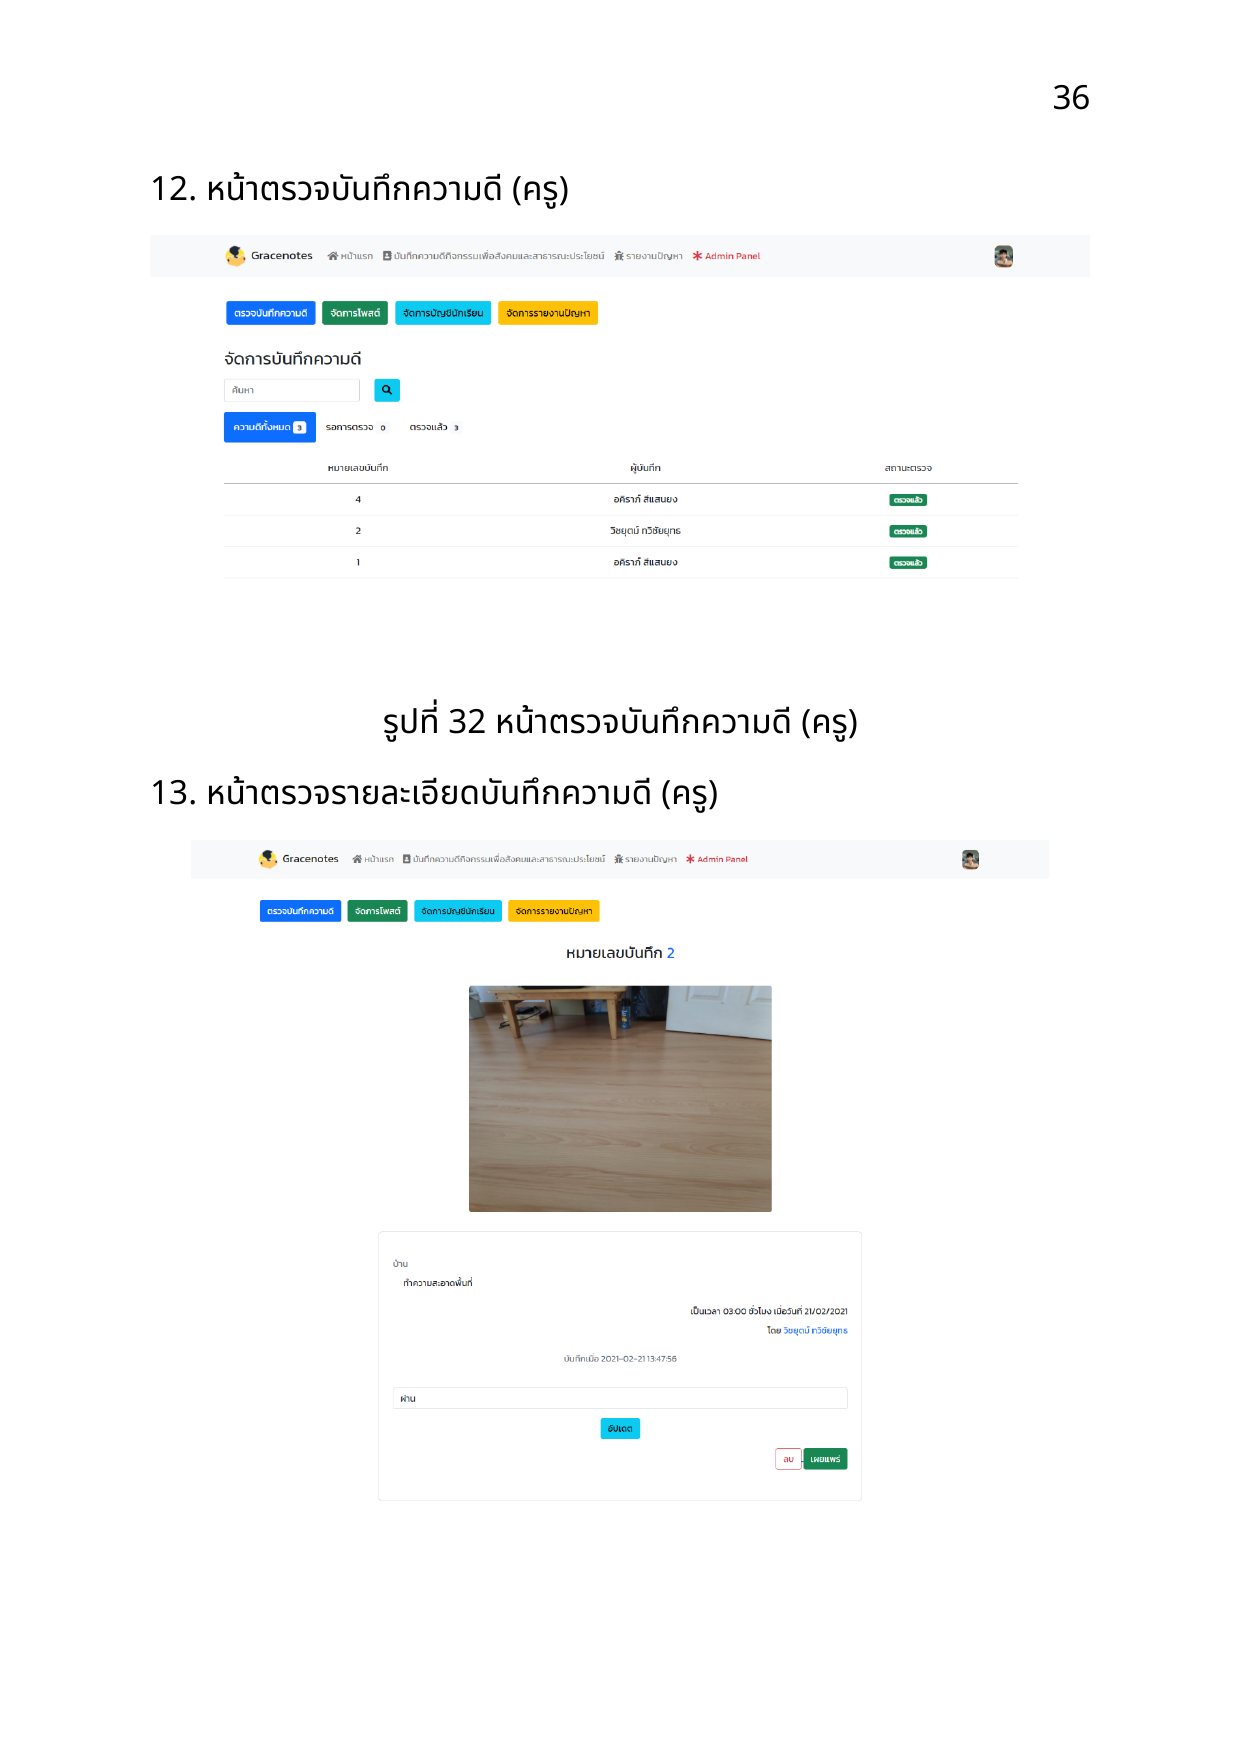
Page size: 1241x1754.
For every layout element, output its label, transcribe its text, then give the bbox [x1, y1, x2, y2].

picture [190, 840, 1050, 1539]
text 13. หน้าตรวจรายละเอียดบันทึกความดี (ครู) [150, 769, 1090, 819]
text 12. หน้าตรวจบันทึกความดี (ครู) [150, 164, 1090, 215]
picture [150, 235, 1091, 678]
